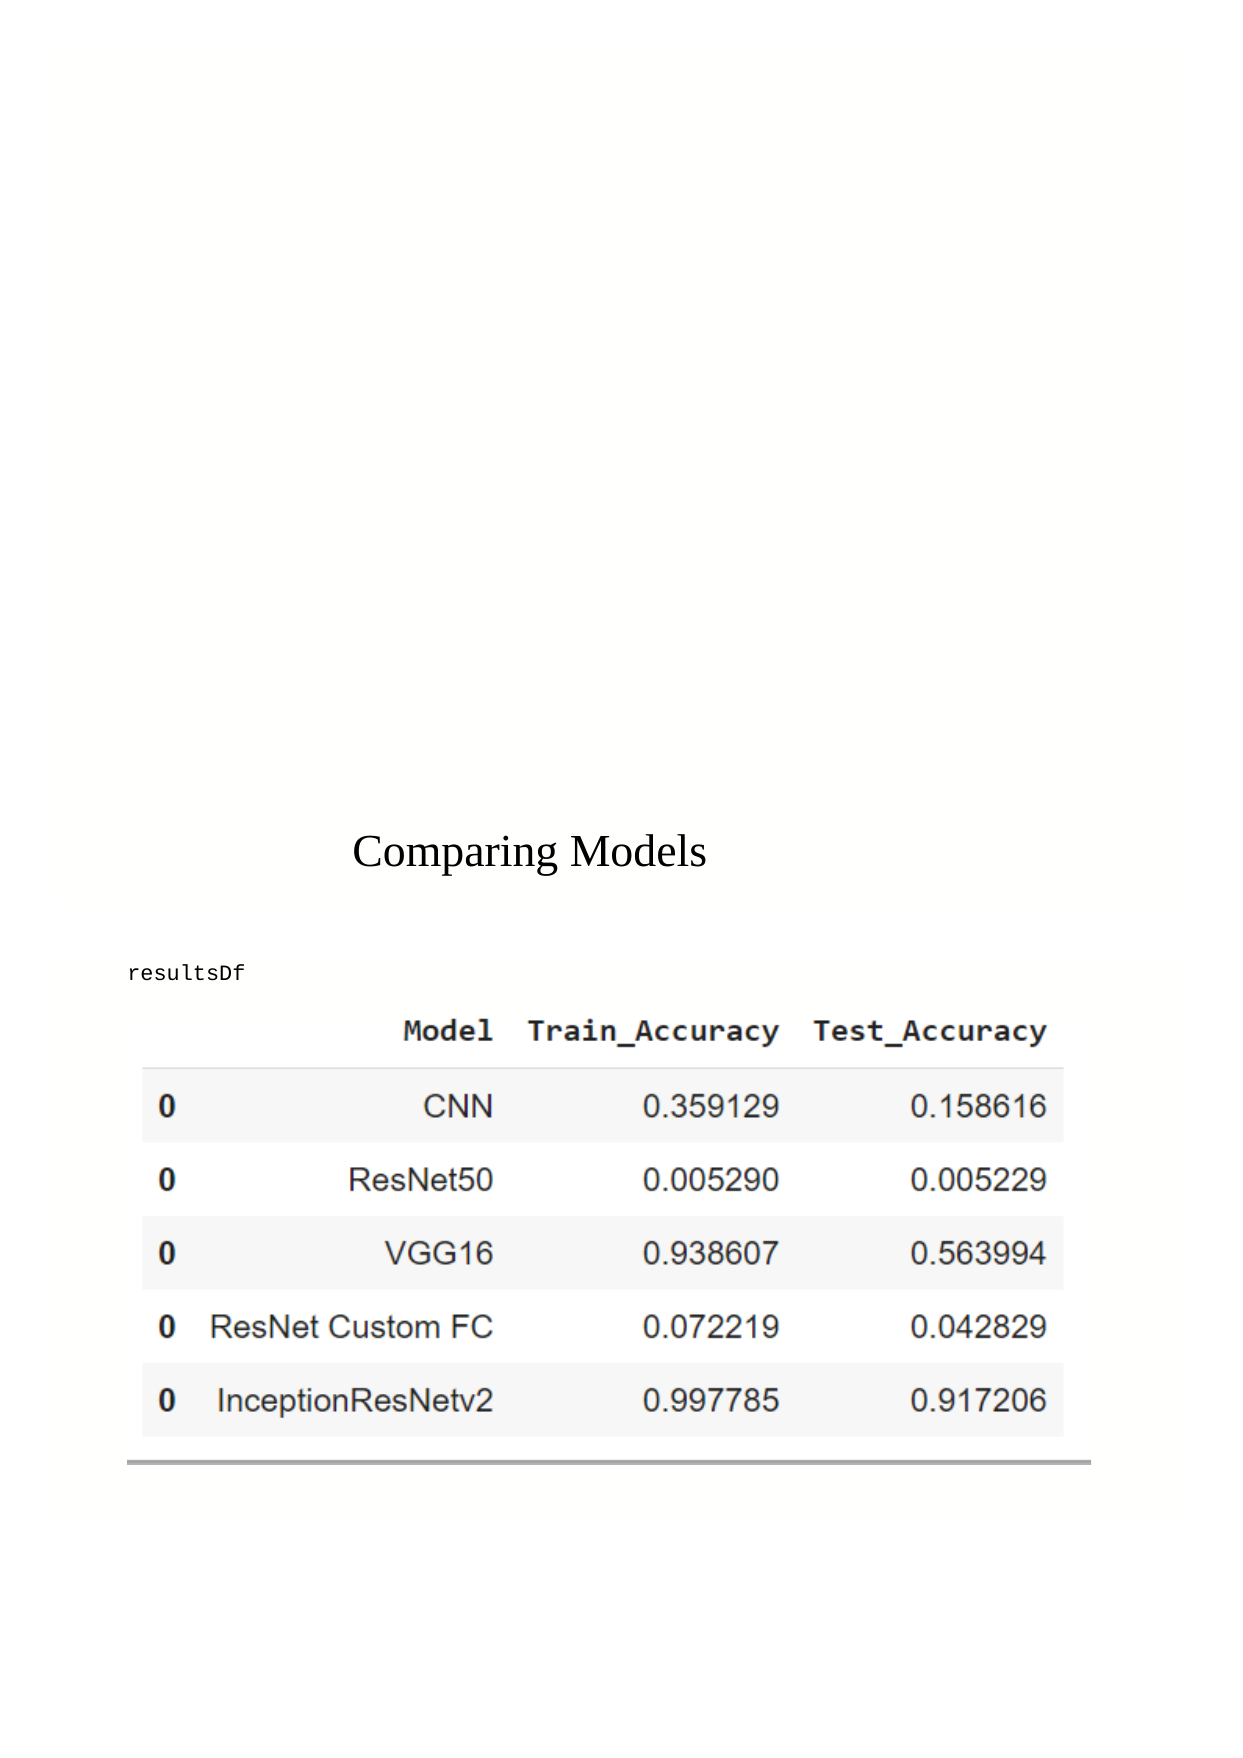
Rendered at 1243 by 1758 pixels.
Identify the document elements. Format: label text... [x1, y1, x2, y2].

picture [127, 1016, 1092, 1465]
text Comparing Models [52, 824, 1191, 877]
text resultsDf [52, 957, 1191, 987]
